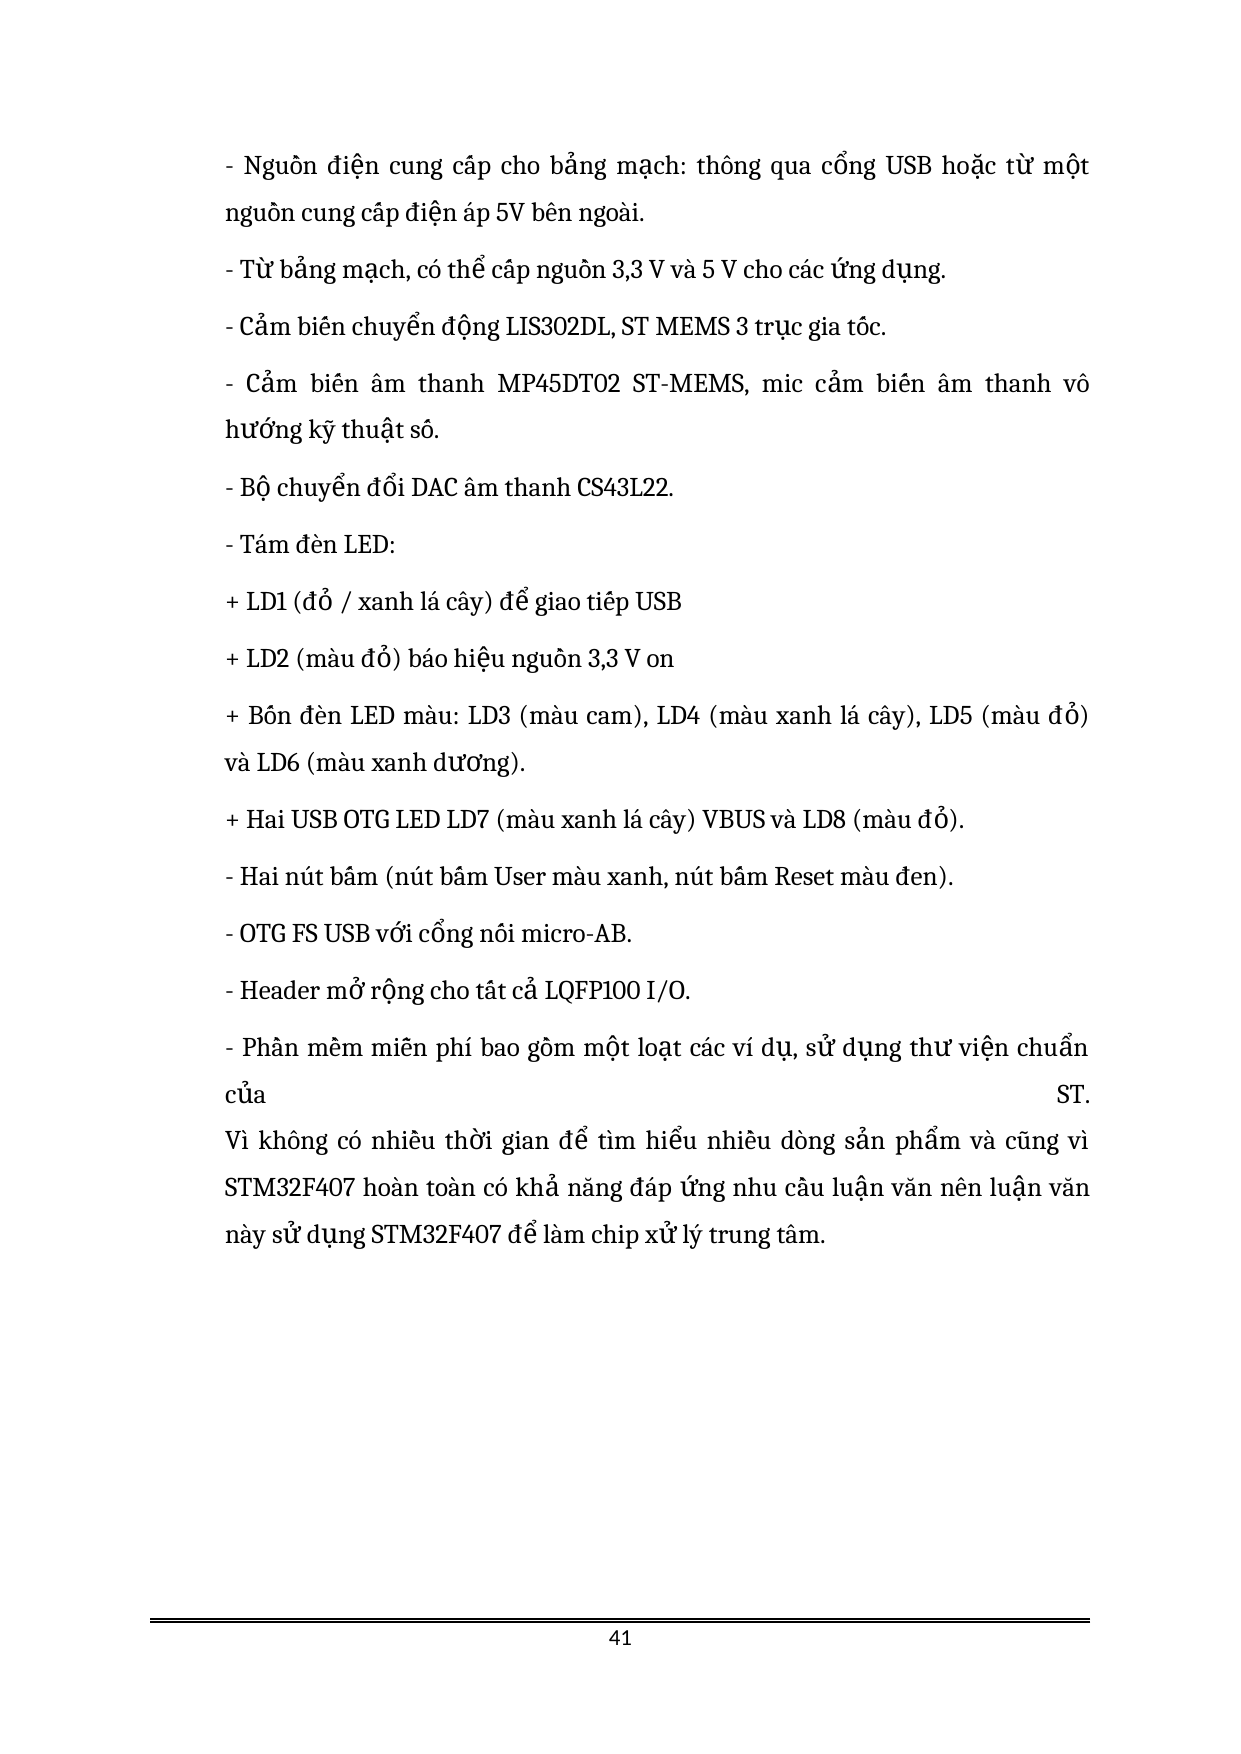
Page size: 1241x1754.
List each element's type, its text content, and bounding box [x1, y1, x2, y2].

text - OTG FS USB với cổng nối micro-AB. [225, 918, 1090, 949]
text - Phần mềm miễn phí bao gồm một loạt các ví dụ, sử dụng thư viện chuẩn của ST. Vì không có nhiều thời gian để tìm hiểu nhiều dòng sản phẩm và cũng vì STM32F407 hoàn toàn có khả năng đáp ứng nhu cầu luận văn nên luận văn này sử dụng STM32F407 để làm chip xử lý trung tâm. [225, 1032, 1090, 1250]
text - Tám đèn LED: [225, 529, 1090, 560]
text + Hai USB OTG LED LD7 (màu xanh lá cây) VBUS và LD8 (màu đỏ). [225, 804, 1090, 835]
text - Cảm biến chuyển động LIS302DL, ST MEMS 3 trục gia tốc. [225, 311, 1090, 342]
text - Nguồn điện cung cấp cho bảng mạch: thông qua cổng USB hoặc từ một nguồn cung cấp điện áp 5V bên ngoài. [225, 150, 1090, 228]
text - Từ bảng mạch, có thể cấp nguồn 3,3 V và 5 V cho các ứng dụng. [225, 254, 1090, 285]
text + Bốn đèn LED màu: LD3 (màu cam), LD4 (màu xanh lá cây), LD5 (màu đỏ) và LD6 (màu xanh dương). [225, 700, 1090, 778]
text - Cảm biến âm thanh MP45DT02 ST-MEMS, mic cảm biến âm thanh vô hướng kỹ thuật số. [225, 368, 1090, 446]
text + LD2 (màu đỏ) báo hiệu nguồn 3,3 V on [225, 643, 1090, 674]
text - Hai nút bấm (nút bấm User màu xanh, nút bấm Reset màu đen). [225, 861, 1090, 892]
text - Bộ chuyển đổi DAC âm thanh CS43L22. [225, 472, 1090, 503]
text + LD1 (đỏ / xanh lá cây) để giao tiếp USB [225, 586, 1090, 617]
text - Header mở rộng cho tất cả LQFP100 I/O. [225, 975, 1090, 1006]
